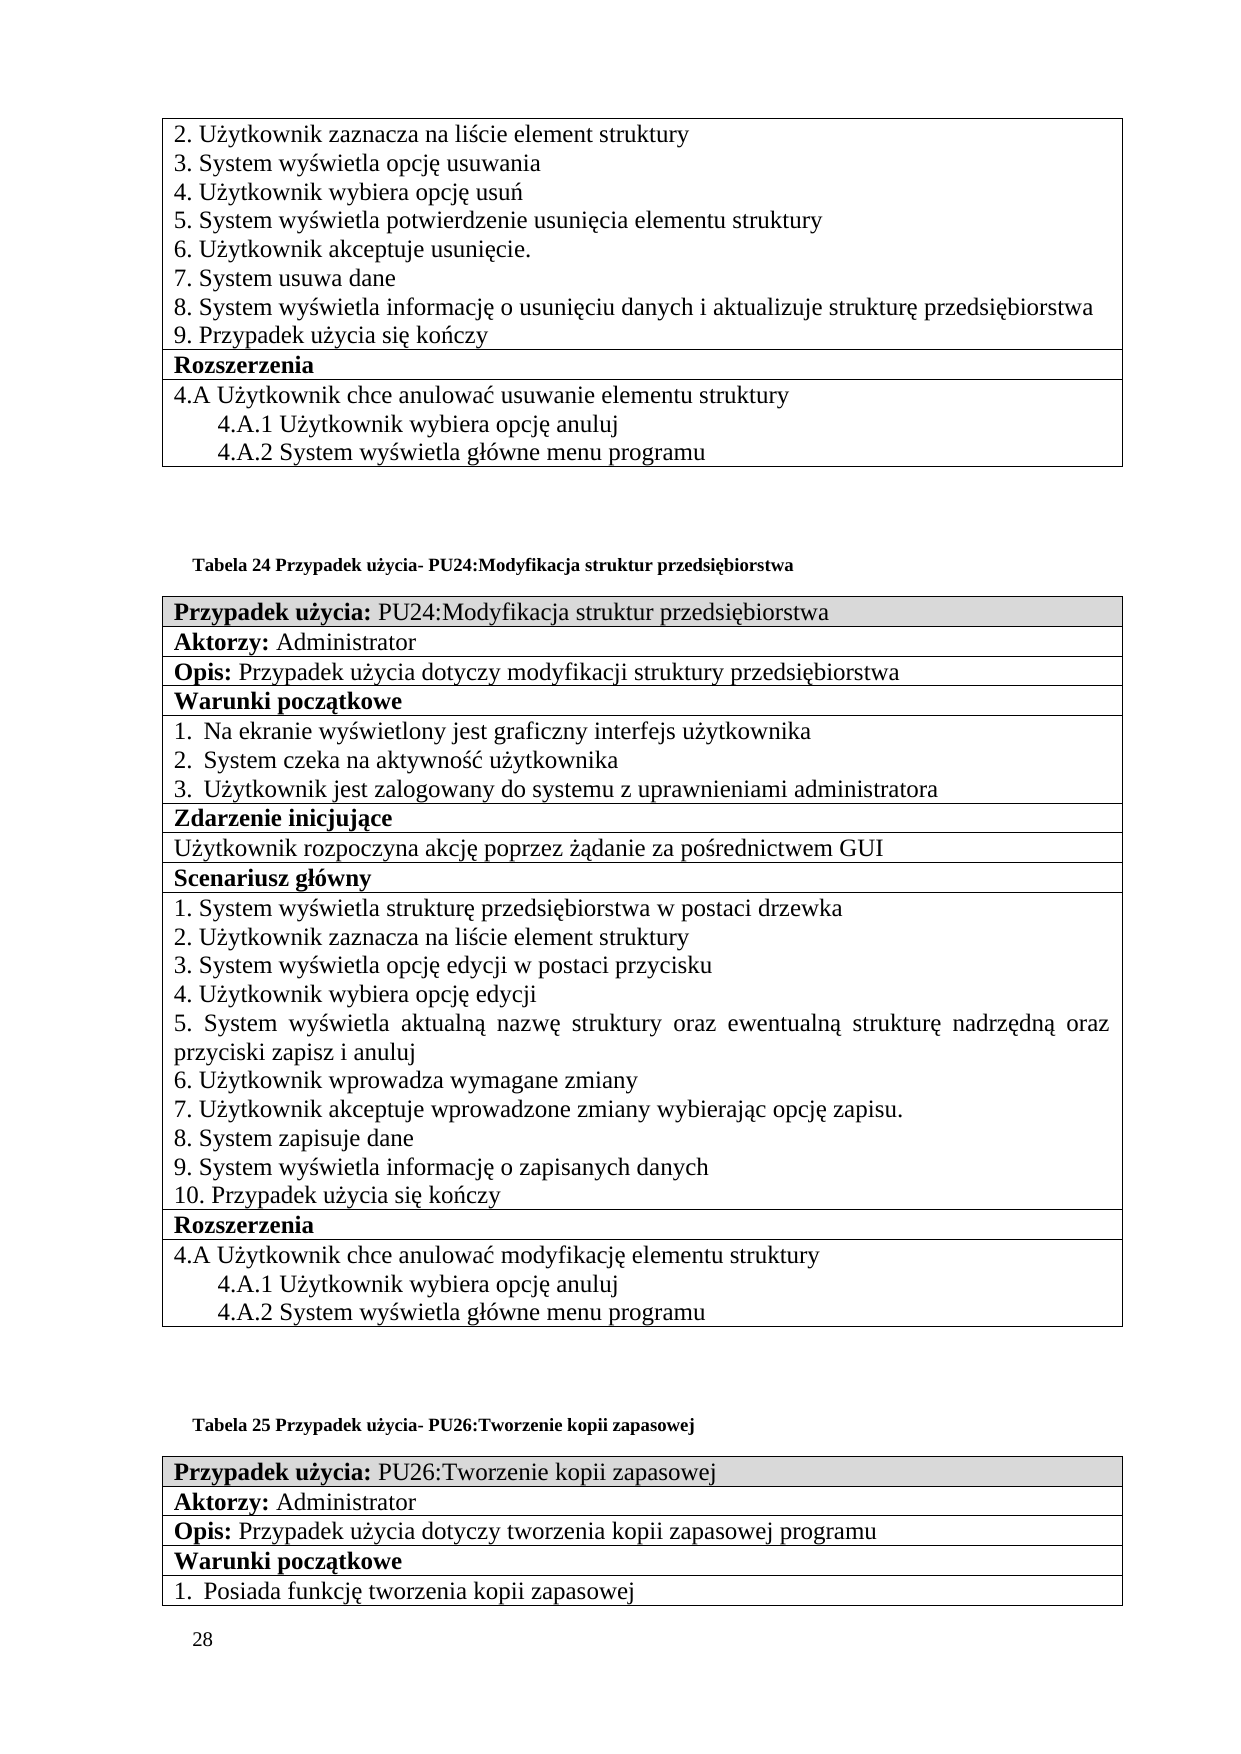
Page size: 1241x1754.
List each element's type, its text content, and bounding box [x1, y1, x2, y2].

table_cell 4.A Użytkownik chce anulować usuwanie elementu struktury 4.A.1 Użytkownik wybiera opcję anuluj 4.A.2 System wyświetla główne menu programu [163, 380, 1122, 466]
table_cell Warunki początkowe [163, 1546, 1122, 1575]
table_header Przypadek użycia: PU24:Modyfikacja struktur przedsiębiorstwa [163, 597, 1122, 626]
table_cell Aktorzy: Administrator [163, 627, 1122, 656]
table_cell Aktorzy: Administrator [163, 1487, 1122, 1515]
table_cell Rozszerzenia [163, 1210, 1122, 1239]
table_cell Warunki początkowe [163, 686, 1122, 715]
table_cell Użytkownik rozpoczyna akcję poprzez żądanie za pośrednictwem GUI [163, 833, 1122, 862]
table_cell 4.A Użytkownik chce anulować modyfikację elementu struktury 4.A.1 Użytkownik wybiera opcję anuluj 4.A.2 System wyświetla główne menu programu [163, 1240, 1122, 1326]
table_cell Scenariusz główny [163, 863, 1122, 892]
table_header Przypadek użycia: PU26:Tworzenie kopii zapasowej [163, 1457, 1122, 1486]
table_cell Rozszerzenia [163, 350, 1122, 379]
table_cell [163, 1576, 1122, 1605]
table_cell 1. System wyświetla strukturę przedsiębiorstwa w postaci drzewka 2. Użytkownik zaznacza na liście element struktury 3. System wyświetla opcję edycji w postaci przycisku 4. Użytkownik wybiera opcję edycji 5. System wyświetla aktualną nazwę struktury oraz ewentualną strukturę nadrzędną oraz przyciski zapisz i anuluj 6. Użytkownik wprowadza wymagane zmiany 7. Użytkownik akceptuje wprowadzone zmiany wybierając opcję zapisu. 8. System zapisuje dane 9. System wyświetla informację o zapisanych danych 10. Przypadek użycia się kończy [163, 893, 1122, 1209]
table_cell Na ekranie wyświetlony jest graficzny interfejs użytkownika System czeka na aktywność użytkownika Użytkownik jest zalogowany do systemu z uprawnieniami administratora [163, 716, 1122, 802]
table_cell Opis: Przypadek użycia dotyczy tworzenia kopii zapasowej programu [163, 1516, 1122, 1545]
table_cell Zdarzenie inicjujące [163, 804, 1122, 832]
table_cell Opis: Przypadek użycia dotyczy modyfikacji struktury przedsiębiorstwa [163, 657, 1122, 685]
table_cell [163, 119, 1122, 349]
